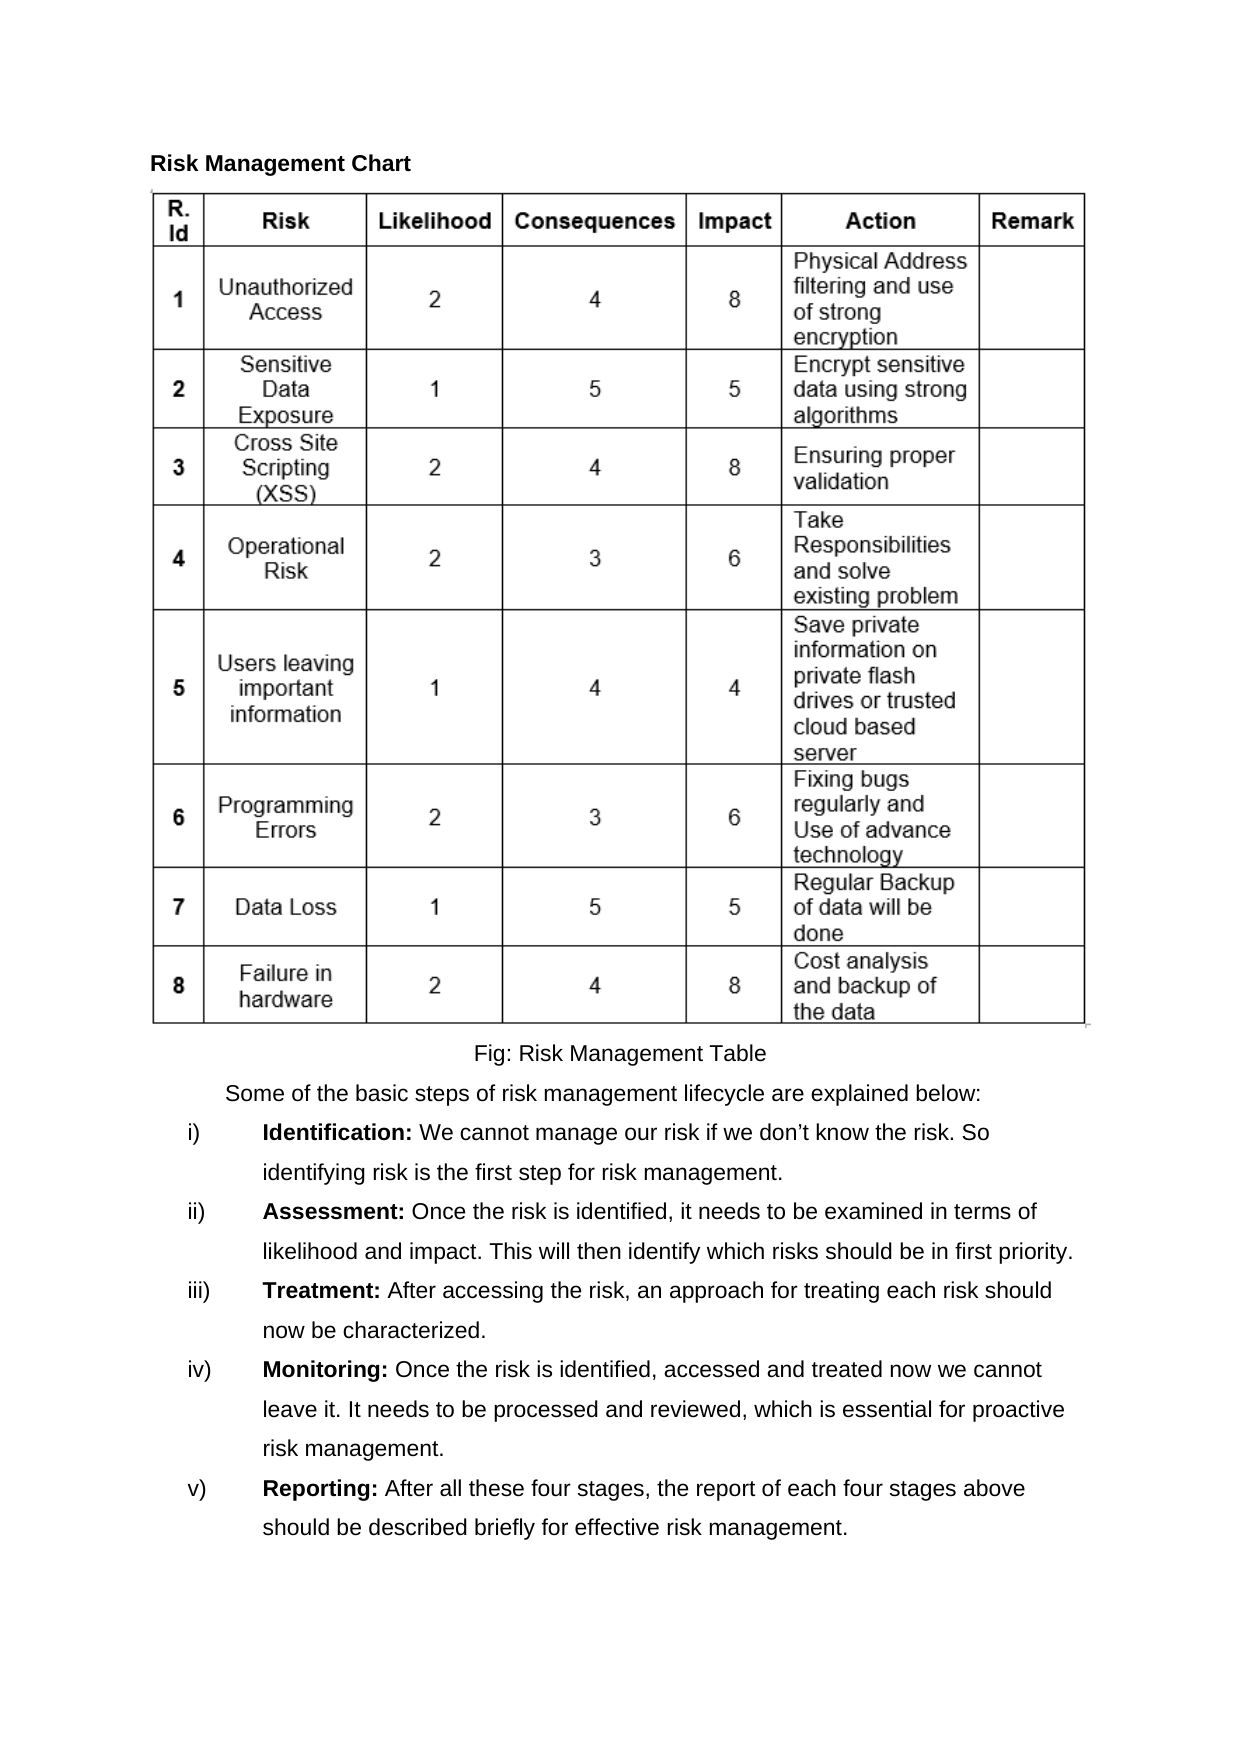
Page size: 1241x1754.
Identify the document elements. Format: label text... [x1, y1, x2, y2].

list Identification: We cannot manage our risk if we don’t know the risk. So identifying risk is the first step for risk management. [187, 1119, 1090, 1185]
list Assessment: Once the risk is identified, it needs to be examined in terms of likelihood and impact. This will then identify which risks should be in first priority. [187, 1198, 1090, 1264]
text Some of the basic steps of risk management lifecycle are explained below: [150, 1080, 1090, 1106]
picture [150, 189, 1091, 1028]
text Fig: Risk Management Table [150, 1040, 1090, 1067]
list Monitoring: Once the risk is identified, accessed and treated now we cannot leave it. It needs to be processed and reviewed, which is essential for proactive risk management. [187, 1356, 1090, 1461]
list Reporting: After all these four stages, the report of each four stages above should be described briefly for effective risk management. [187, 1474, 1090, 1540]
text Risk Management Chart [150, 150, 1090, 176]
list Treatment: After accessing the risk, an approach for treating each risk should now be characterized. [187, 1277, 1090, 1343]
